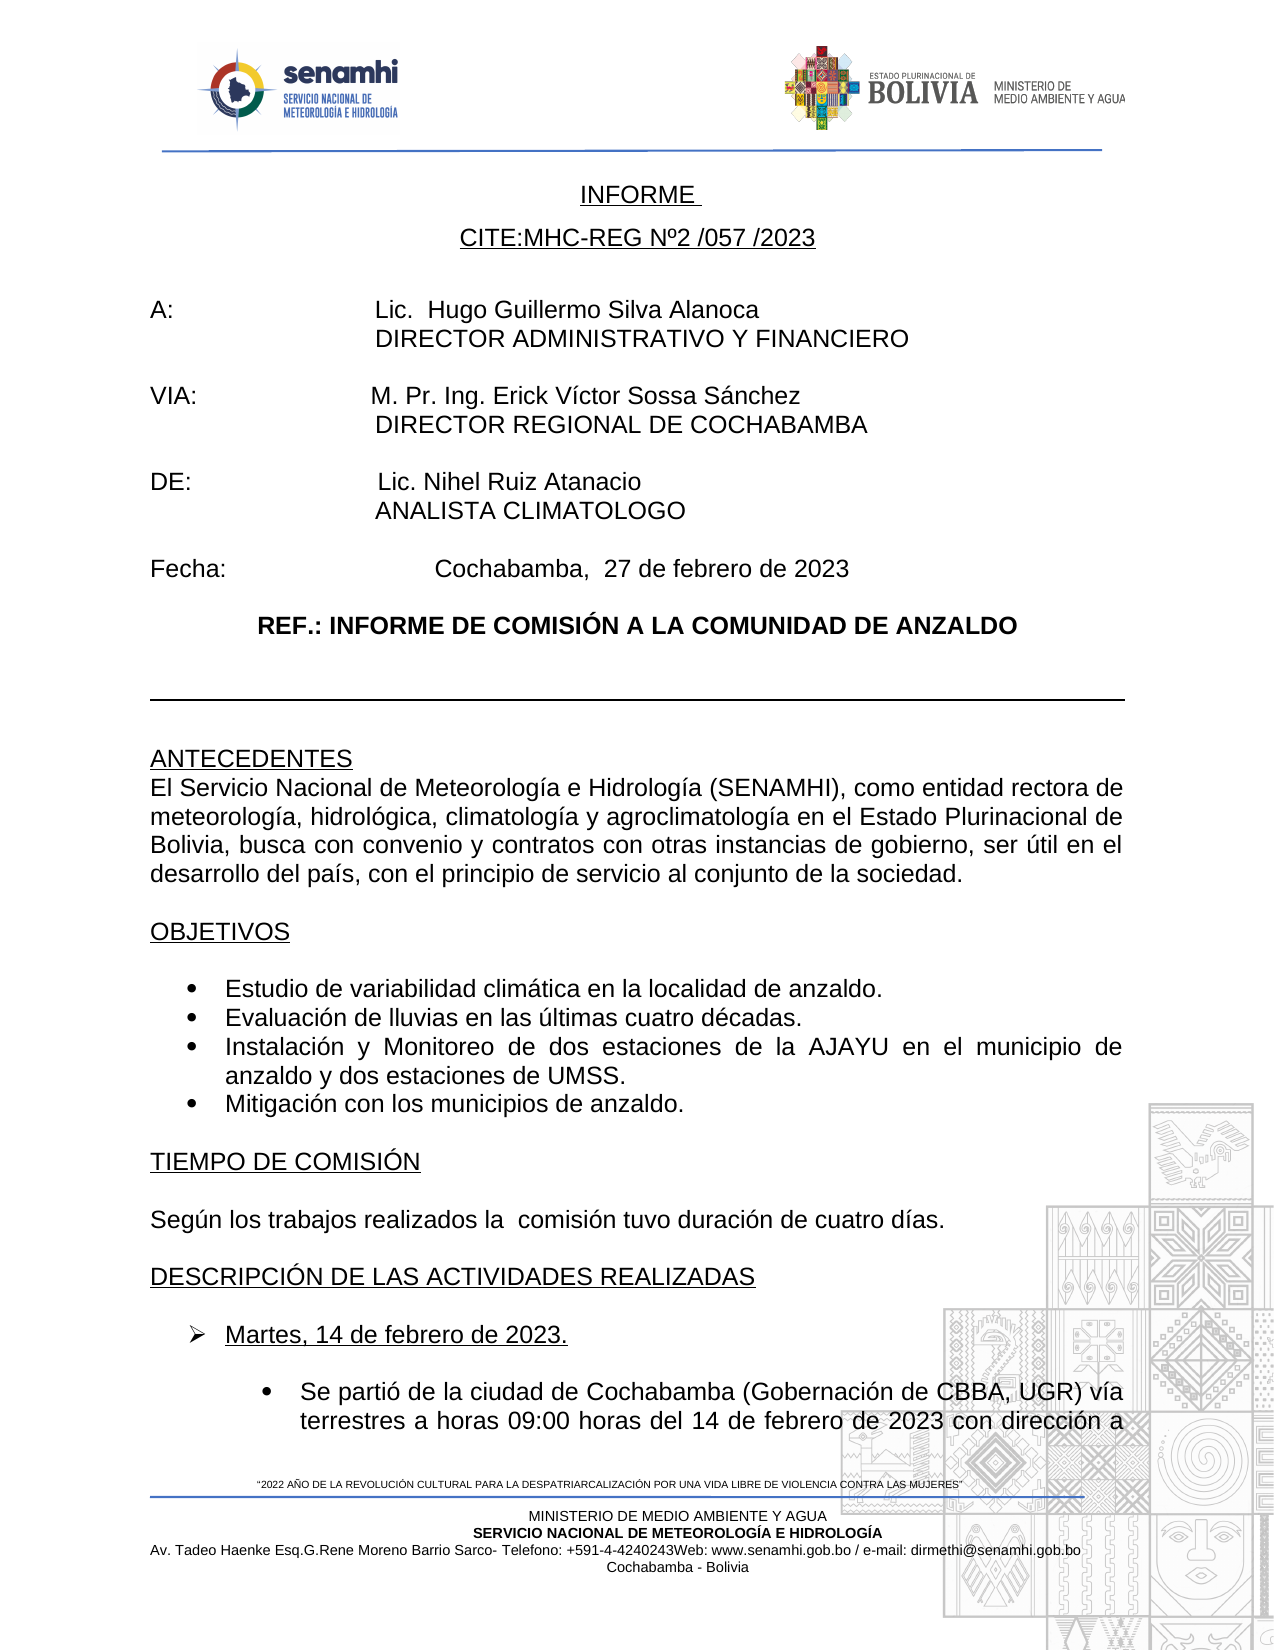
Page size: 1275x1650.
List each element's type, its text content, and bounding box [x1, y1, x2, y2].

text VIA: M. Pr. Ing. Erick Víctor Sossa Sánchez [150, 381, 1125, 410]
text ANALISTA CLIMATOLOGO [150, 496, 1125, 525]
text Según los trabajos realizados la comisión tuvo duración de cuatro días. [150, 1204, 1125, 1233]
list Evaluación de lluvias en las últimas cuatro décadas. [187, 1003, 1125, 1032]
list Martes, 14 de febrero de 2023. [187, 1319, 1125, 1348]
text INFORME [150, 180, 1125, 209]
text El Servicio Nacional de Meteorología e Hidrología (SENAMHI), como entidad rectora de meteorología, hidrológica, climatología y agroclimatología en el Estado Plurinacional de Bolivia, busca con convenio y contratos con otras instancias de gobierno, ser útil en el desarrollo del país, con el principio de servicio al conjunto de la sociedad. [150, 773, 1125, 888]
list Mitigación con los municipios de anzaldo. [187, 1089, 1125, 1118]
picture [784, 46, 1125, 130]
text DIRECTOR REGIONAL DE COCHABAMBA [150, 410, 1125, 439]
list Instalación y Monitoreo de dos estaciones de la AJAYU en el municipio de anzaldo y dos estaciones de UMSS. [187, 1032, 1125, 1089]
text OBJETIVOS [150, 917, 1125, 945]
text REF.: INFORME DE COMISIÓN A LA COMUNIDAD DE ANZALDO [150, 611, 1125, 640]
text Fecha: Cochabamba, 27 de febrero de 2023 [150, 554, 1125, 582]
text DIRECTOR ADMINISTRATIVO Y FINANCIERO [150, 324, 1125, 352]
text DE: Lic. Nihel Ruiz Atanacio [150, 467, 1125, 496]
text TIEMPO DE COMISIÓN [150, 1147, 1125, 1176]
list Estudio de variabilidad climática en la localidad de anzaldo. [187, 974, 1125, 1003]
text ANTECEDENTES [150, 744, 1125, 773]
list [262, 1377, 1125, 1435]
text DESCRIPCIÓN DE LAS ACTIVIDADES REALIZADAS [150, 1262, 1125, 1291]
text A: Lic. Hugo Guillermo Silva Alanoca [150, 295, 1125, 324]
text CITE:MHC-REG Nº2 /057 /2023 [150, 223, 1125, 252]
